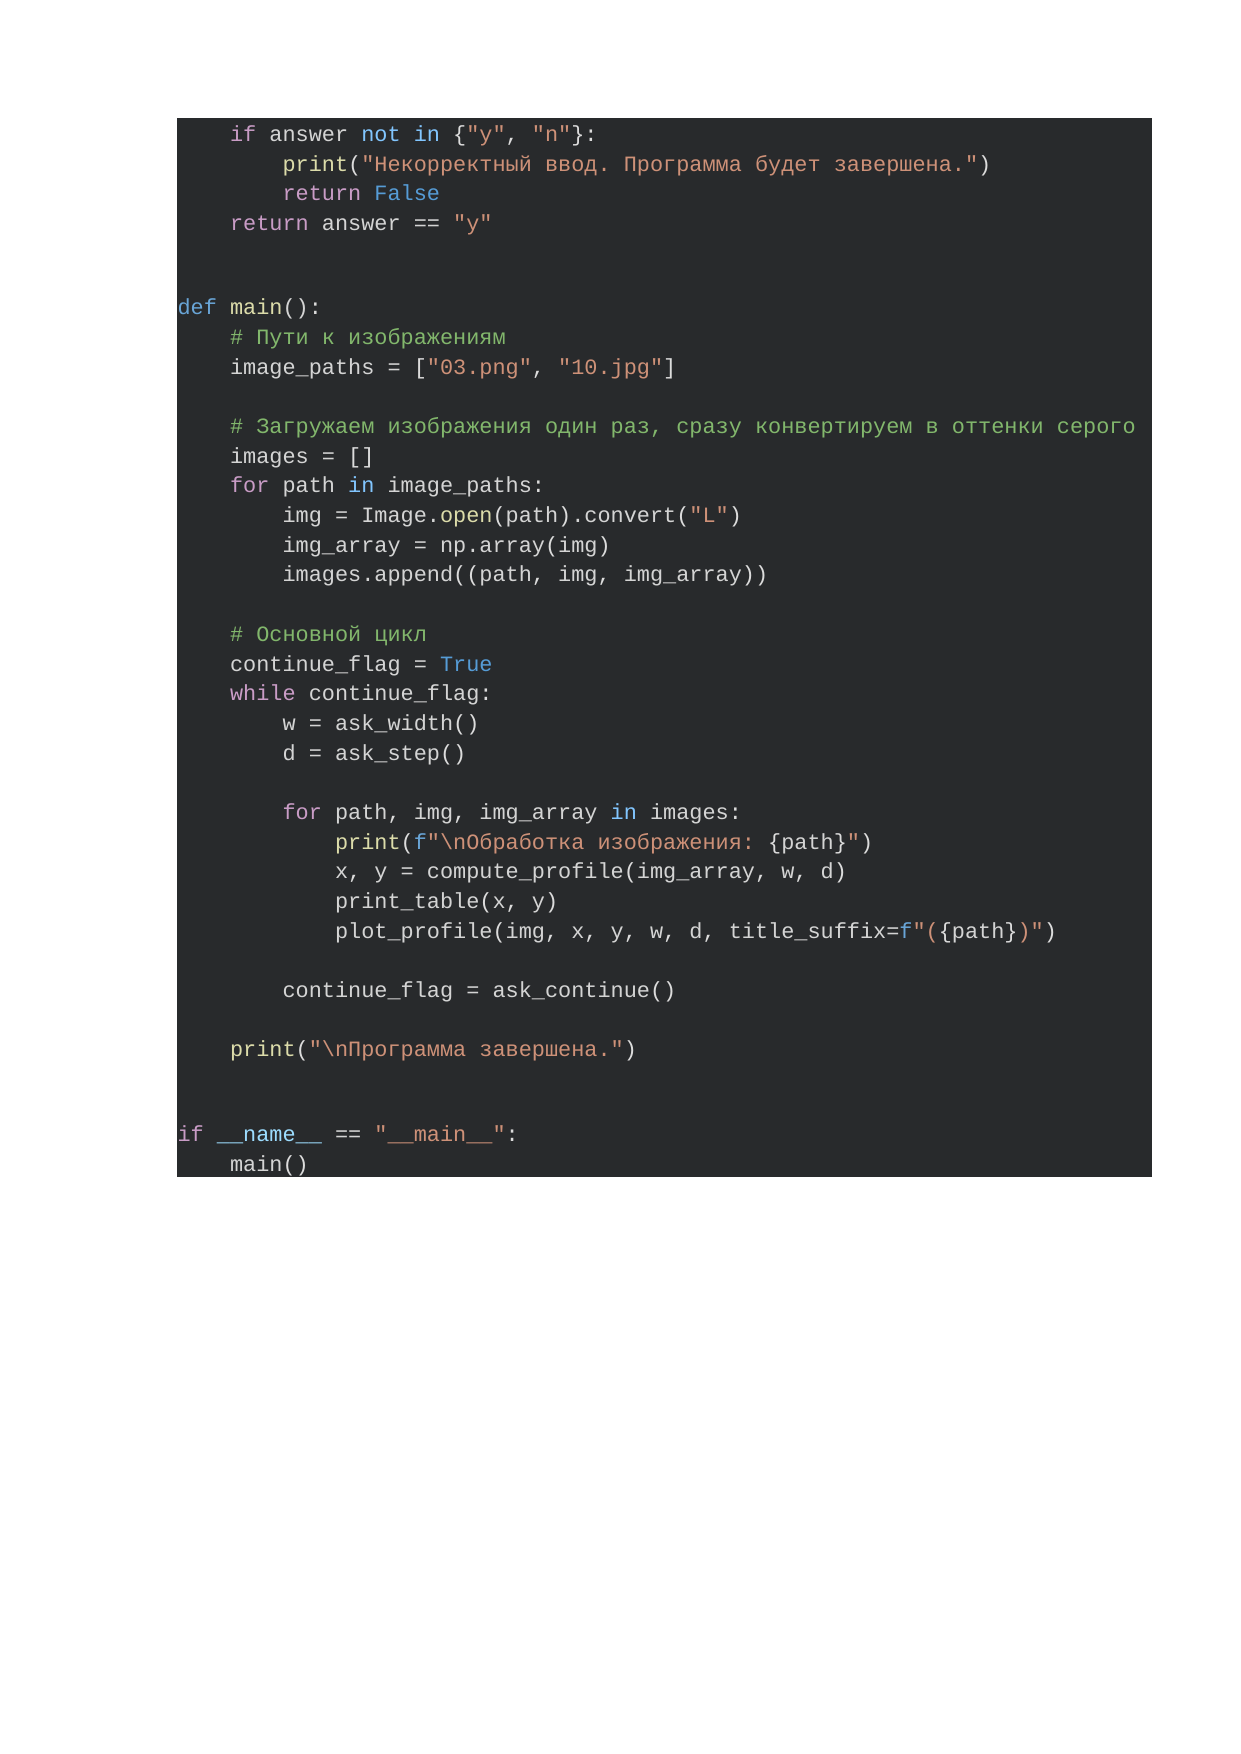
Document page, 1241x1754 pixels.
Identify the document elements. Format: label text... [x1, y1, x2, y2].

text print("Некорректный ввод. Программа будет завершена.") [177, 148, 1152, 177]
text d = ask_step() [177, 737, 1152, 767]
text def main(): [177, 292, 1152, 321]
text plot_profile(img, x, y, w, d, title_suffix=f"({path})") [177, 915, 1152, 945]
text images.append((path, img, img_array)) [177, 559, 1152, 588]
text for path, img, img_array in images: [177, 796, 1152, 826]
text image_paths = ["03.png", "10.jpg"] [177, 351, 1152, 381]
text continue_flag = ask_continue() [177, 974, 1152, 1004]
text # Пути к изображениям [177, 321, 1152, 351]
text if __name__ == "__main__": [177, 1118, 1152, 1148]
text continue_flag = True [177, 648, 1152, 677]
text # Основной цикл [177, 618, 1152, 648]
text while continue_flag: [177, 677, 1152, 707]
text img_array = np.array(img) [177, 529, 1152, 559]
text w = ask_width() [177, 707, 1152, 737]
text print("\nПрограмма завершена.") [177, 1034, 1152, 1063]
text x, y = compute_profile(img_array, w, d) [177, 856, 1152, 885]
text print_table(x, y) [177, 885, 1152, 915]
text print(f"\nОбработка изображения: {path}") [177, 826, 1152, 856]
text img = Image.open(path).convert("L") [177, 499, 1152, 529]
text return False [177, 177, 1152, 207]
text if answer not in {"y", "n"}: [177, 118, 1152, 148]
text main() [177, 1148, 1152, 1177]
text for path in image_paths: [177, 470, 1152, 499]
text # Загружаем изображения один раз, сразу конвертируем в оттенки серого [177, 410, 1152, 440]
text return answer == "y" [177, 207, 1152, 237]
text images = [] [177, 440, 1152, 470]
